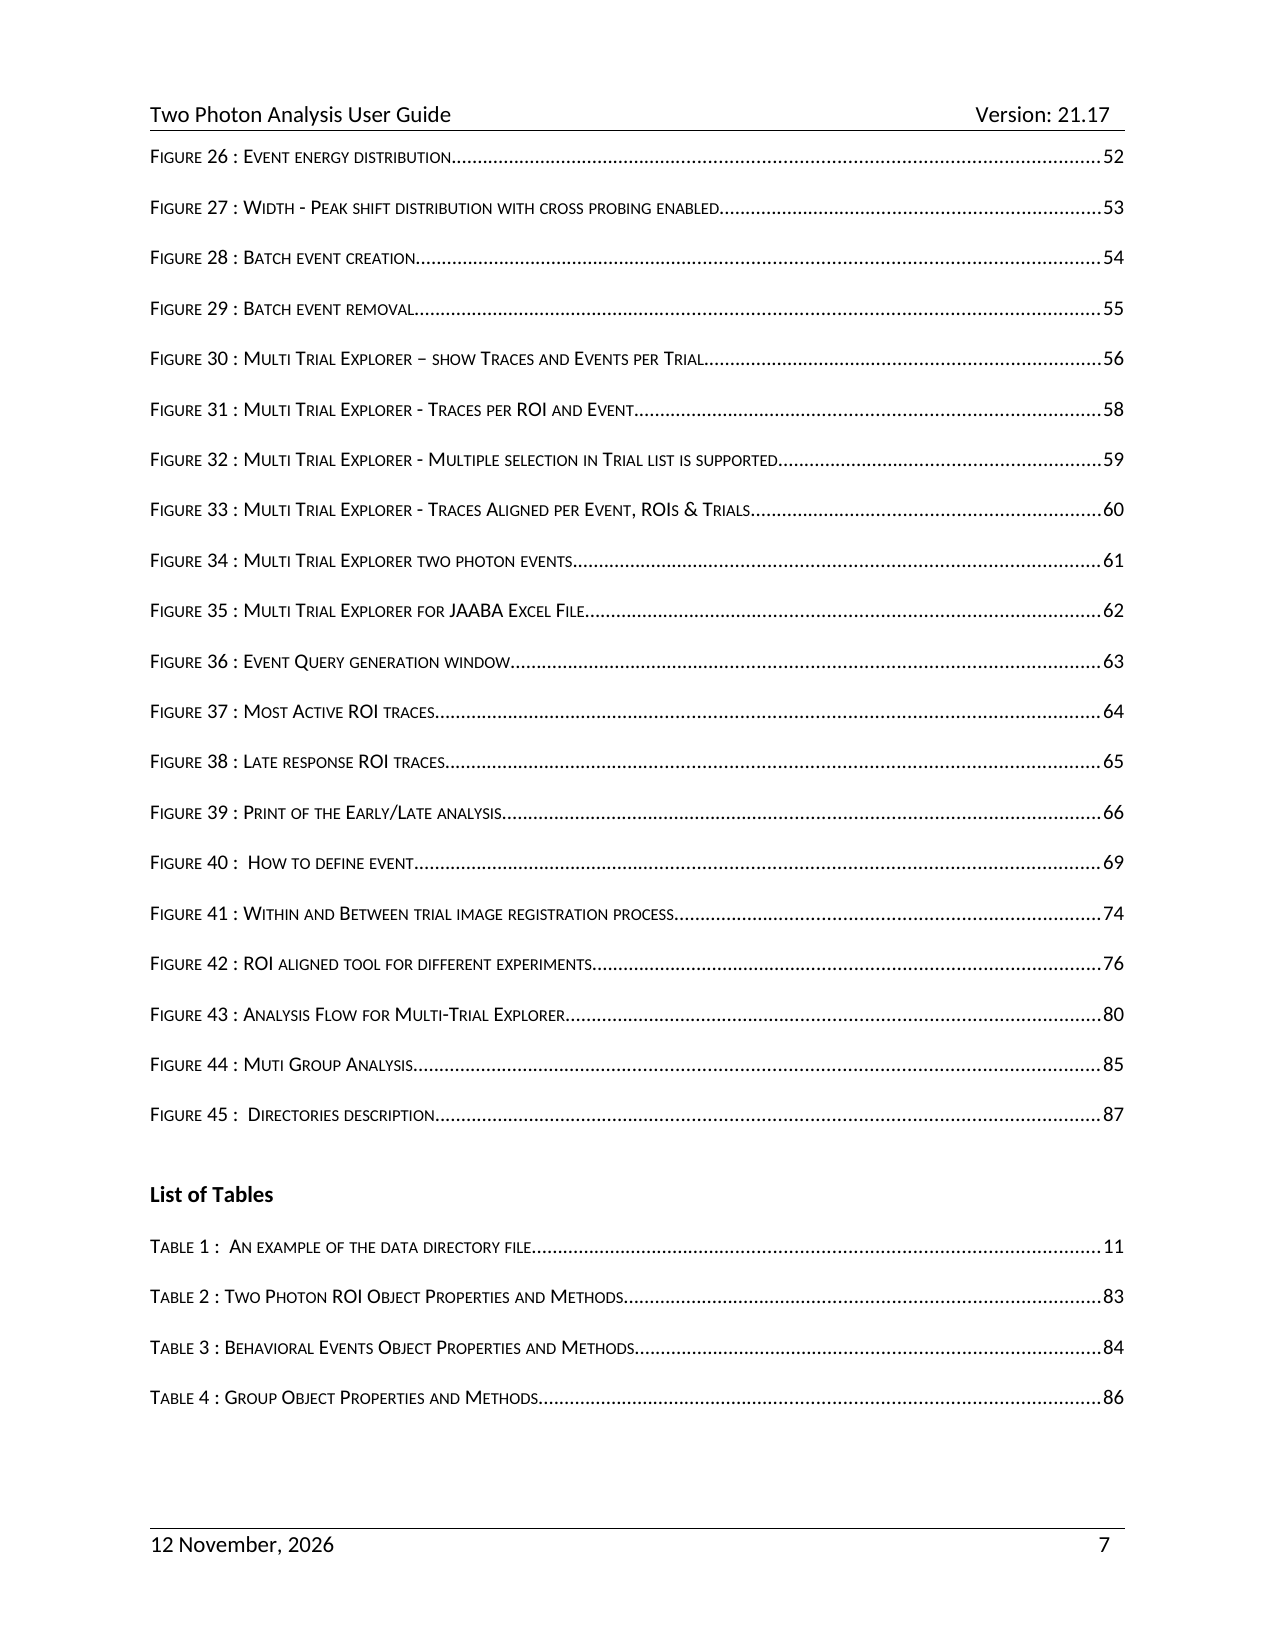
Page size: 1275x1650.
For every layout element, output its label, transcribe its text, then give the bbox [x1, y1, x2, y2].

text List of Tables [150, 1152, 1125, 1208]
text Figure 34 : Multi Trial Explorer two photon events 61 [150, 547, 1125, 572]
text Table 1 : An example of the data directory file 11 [150, 1233, 1125, 1258]
text Figure 29 : Batch event removal 55 [150, 295, 1125, 320]
text Figure 32 : Multi Trial Explorer - Multiple selection in Trial list is supported 59 [150, 446, 1125, 472]
text Figure 39 : Print of the Early/Late analysis 66 [150, 799, 1125, 824]
text Figure 44 : Muti Group Analysis 85 [150, 1051, 1125, 1077]
text Figure 43 : Analysis Flow for Multi-Trial Explorer 80 [150, 1001, 1125, 1026]
text Figure 35 : Multi Trial Explorer for JAABA Excel File 62 [150, 597, 1125, 623]
text Figure 26 : Event energy distribution 52 [150, 144, 1125, 169]
text Figure 36 : Event Query generation window 63 [150, 648, 1125, 673]
text Figure 28 : Batch event creation 54 [150, 244, 1125, 270]
text Table 4 : Group Object Properties and Methods 86 [150, 1384, 1125, 1410]
text Figure 40 : How to define event 69 [150, 849, 1125, 875]
text Figure 45 : Directories description 87 [150, 1102, 1125, 1127]
text Table 3 : Behavioral Events Object Properties and Methods 84 [150, 1334, 1125, 1359]
text Figure 41 : Within and Between trial image registration process 74 [150, 900, 1125, 925]
text Figure 31 : Multi Trial Explorer - Traces per ROI and Event 58 [150, 396, 1125, 421]
text Figure 38 : Late response ROI traces 65 [150, 749, 1125, 774]
text Figure 30 : Multi Trial Explorer – show Traces and Events per Trial 56 [150, 345, 1125, 371]
text Figure 33 : Multi Trial Explorer - Traces Aligned per Event, ROIs & Trials 60 [150, 497, 1125, 522]
text Figure 42 : ROI aligned tool for different experiments 76 [150, 950, 1125, 976]
text Table 2 : Two Photon ROI Object Properties and Methods 83 [150, 1283, 1125, 1309]
text Figure 27 : Width - Peak shift distribution with cross probing enabled 53 [150, 194, 1125, 219]
text Figure 37 : Most Active ROI traces 64 [150, 698, 1125, 724]
